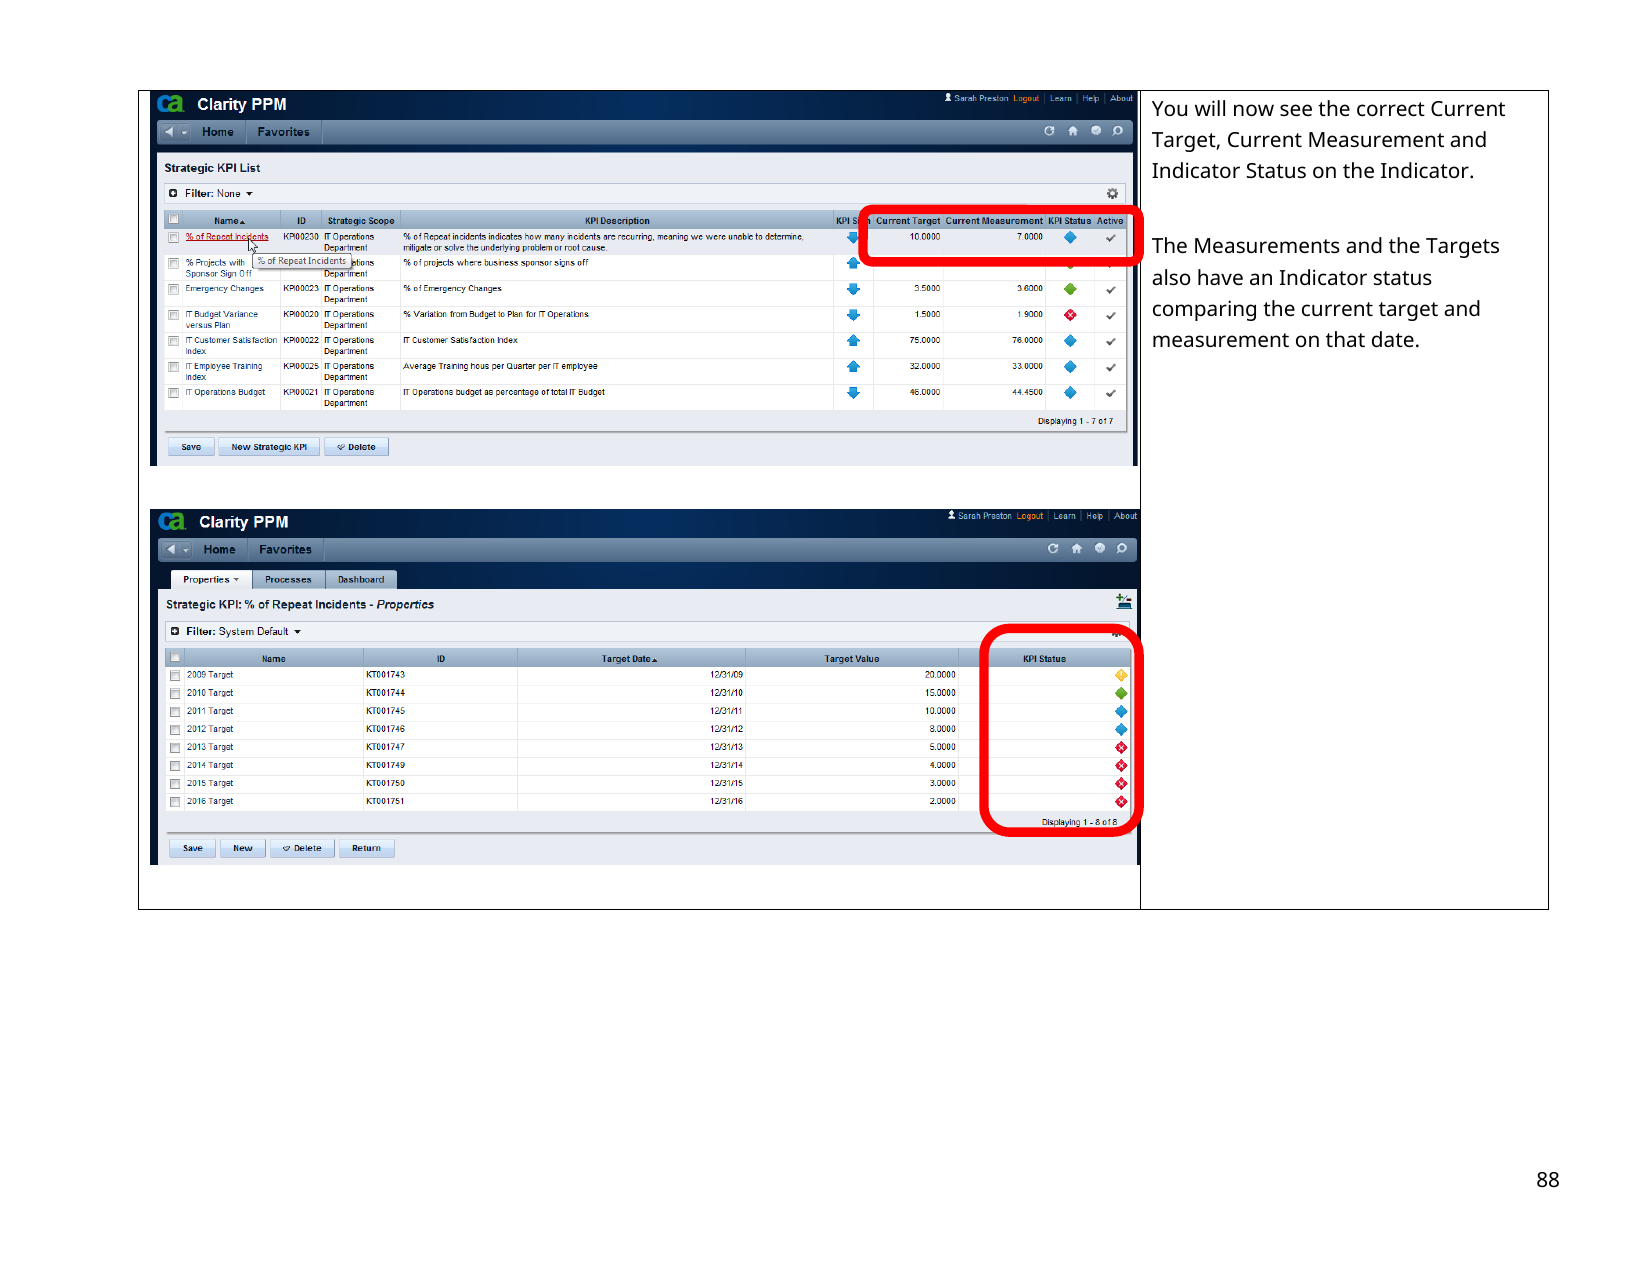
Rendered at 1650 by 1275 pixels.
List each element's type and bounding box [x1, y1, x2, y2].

table_cell [139, 91, 1140, 909]
table_cell [1141, 91, 1548, 909]
picture [150, 509, 1141, 865]
picture [150, 91, 1138, 466]
picture [989, 634, 1134, 827]
picture [868, 215, 1134, 257]
